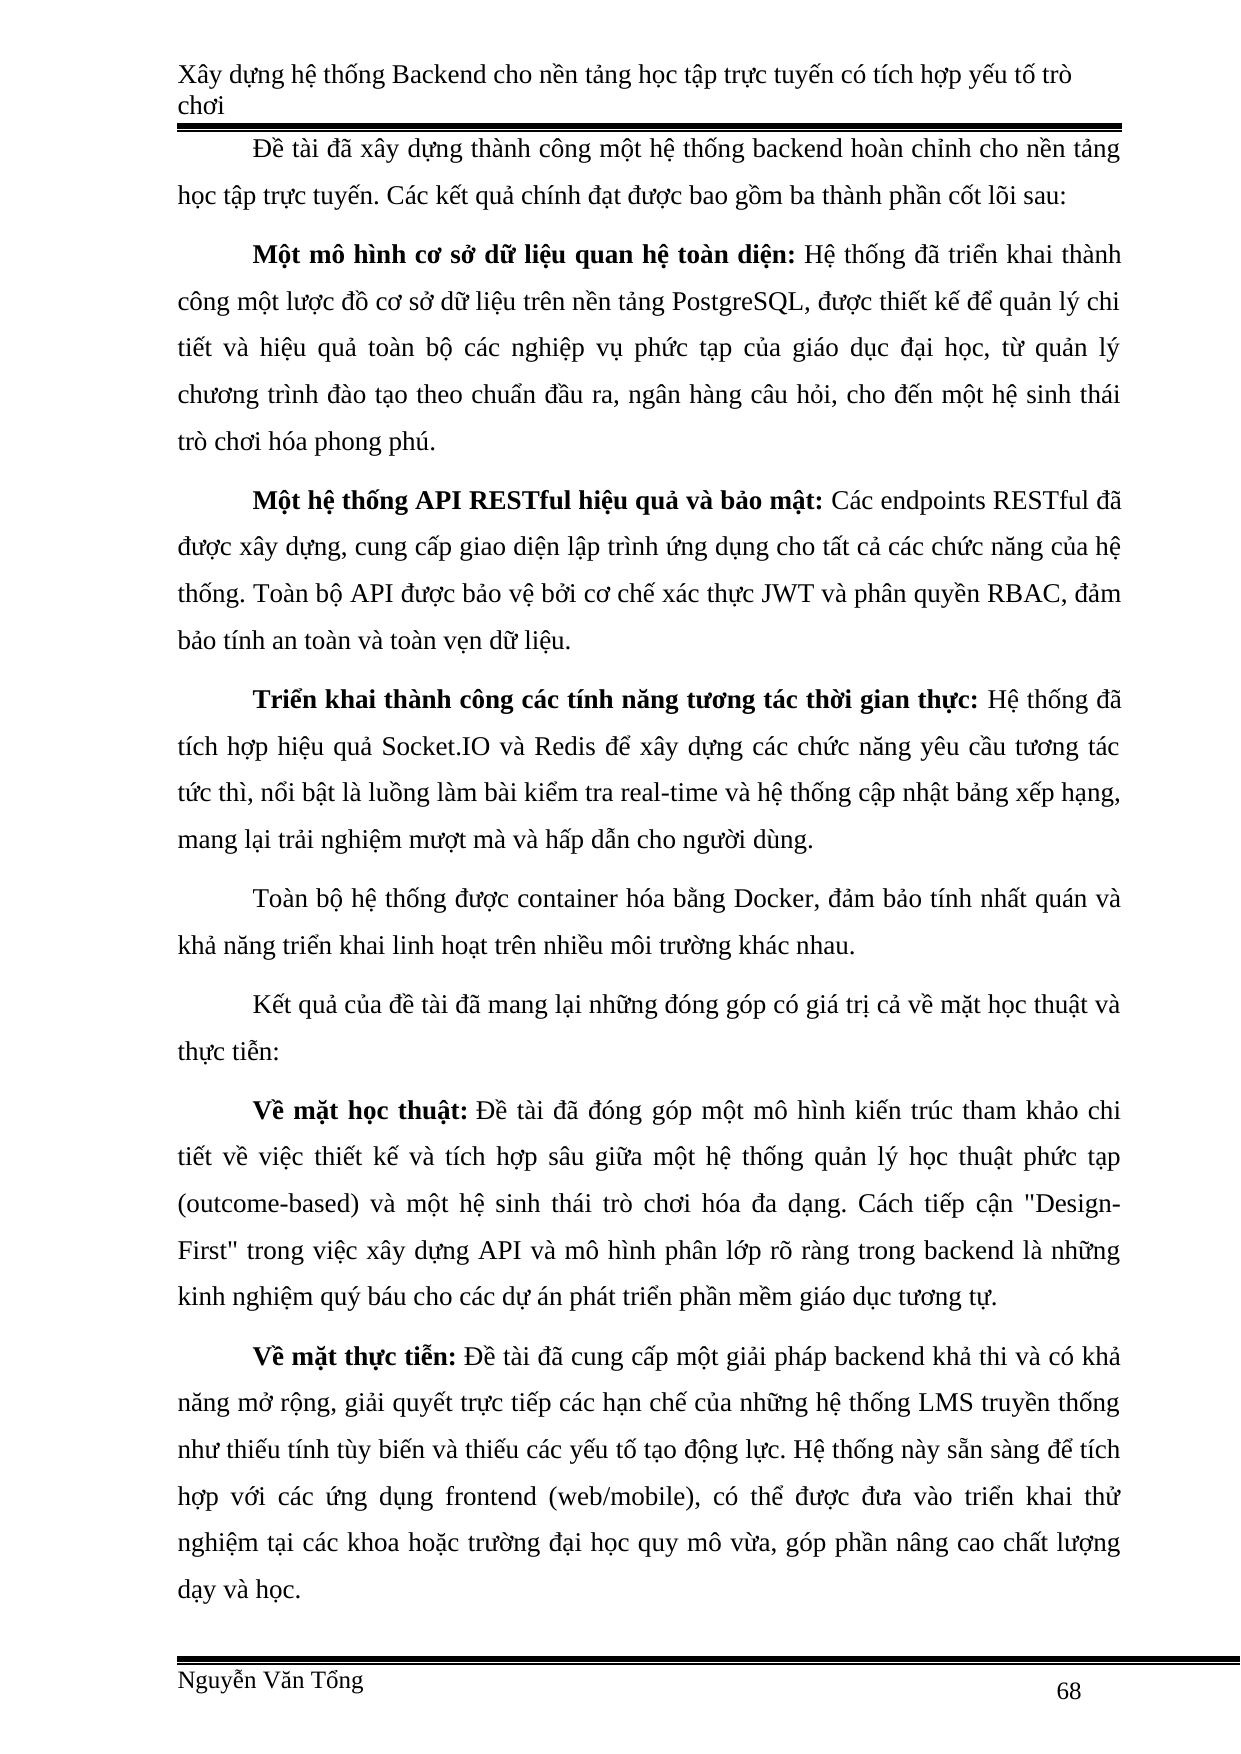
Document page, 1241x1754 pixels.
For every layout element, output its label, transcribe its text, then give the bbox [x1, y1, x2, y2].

text Về mặt thực tiễn: Đề tài đã cung cấp một giải pháp backend khả thi và có khả năng mở rộng, giải quyết trực tiếp các hạn chế của những hệ thống LMS truyền thống như thiếu tính tùy biến và thiếu các yếu tố tạo động lực. Hệ thống này sẵn sàng để tích hợp với các ứng dụng frontend (web/mobile), có thể được đưa vào triển khai thử nghiệm tại các khoa hoặc trường đại học quy mô vừa, góp phần nâng cao chất lượng dạy và học. [177, 1339, 1122, 1604]
text Toàn bộ hệ thống được container hóa bằng Docker, đảm bảo tính nhất quán và khả năng triển khai linh hoạt trên nhiều môi trường khác nhau. [177, 882, 1122, 960]
text Một hệ thống API RESTful hiệu quả và bảo mật: Các endpoints RESTful đã được xây dựng, cung cấp giao diện lập trình ứng dụng cho tất cả các chức năng của hệ thống. Toàn bộ API được bảo vệ bởi cơ chế xác thực JWT và phân quyền RBAC, đảm bảo tính an toàn và toàn vẹn dữ liệu. [177, 484, 1122, 655]
text Một mô hình cơ sở dữ liệu quan hệ toàn diện: Hệ thống đã triển khai thành công một lược đồ cơ sở dữ liệu trên nền tảng PostgreSQL, được thiết kế để quản lý chi tiết và hiệu quả toàn bộ các nghiệp vụ phức tạp của giáo dục đại học, từ quản lý chương trình đào tạo theo chuẩn đầu ra, ngân hàng câu hỏi, cho đến một hệ sinh thái trò chơi hóa phong phú. [177, 238, 1122, 456]
text Về mặt học thuật: Đề tài đã đóng góp một mô hình kiến trúc tham khảo chi tiết về việc thiết kế và tích hợp sâu giữa một hệ thống quản lý học thuật phức tạp (outcome-based) và một hệ sinh thái trò chơi hóa đa dạng. Cách tiếp cận "Design-First" trong việc xây dựng API và mô hình phân lớp rõ ràng trong backend là những kinh nghiệm quý báu cho các dự án phát triển phần mềm giáo dục tương tự. [177, 1094, 1122, 1312]
text Triển khai thành công các tính năng tương tác thời gian thực: Hệ thống đã tích hợp hiệu quả Socket.IO và Redis để xây dựng các chức năng yêu cầu tương tác tức thì, nổi bật là luồng làm bài kiểm tra real-time và hệ thống cập nhật bảng xếp hạng, mang lại trải nghiệm mượt mà và hấp dẫn cho người dùng. [177, 683, 1122, 854]
text Đề tài đã xây dựng thành công một hệ thống backend hoàn chỉnh cho nền tảng học tập trực tuyến. Các kết quả chính đạt được bao gồm ba thành phần cốt lõi sau: [177, 132, 1122, 210]
text Kết quả của đề tài đã mang lại những đóng góp có giá trị cả về mặt học thuật và thực tiễn: [177, 988, 1122, 1066]
